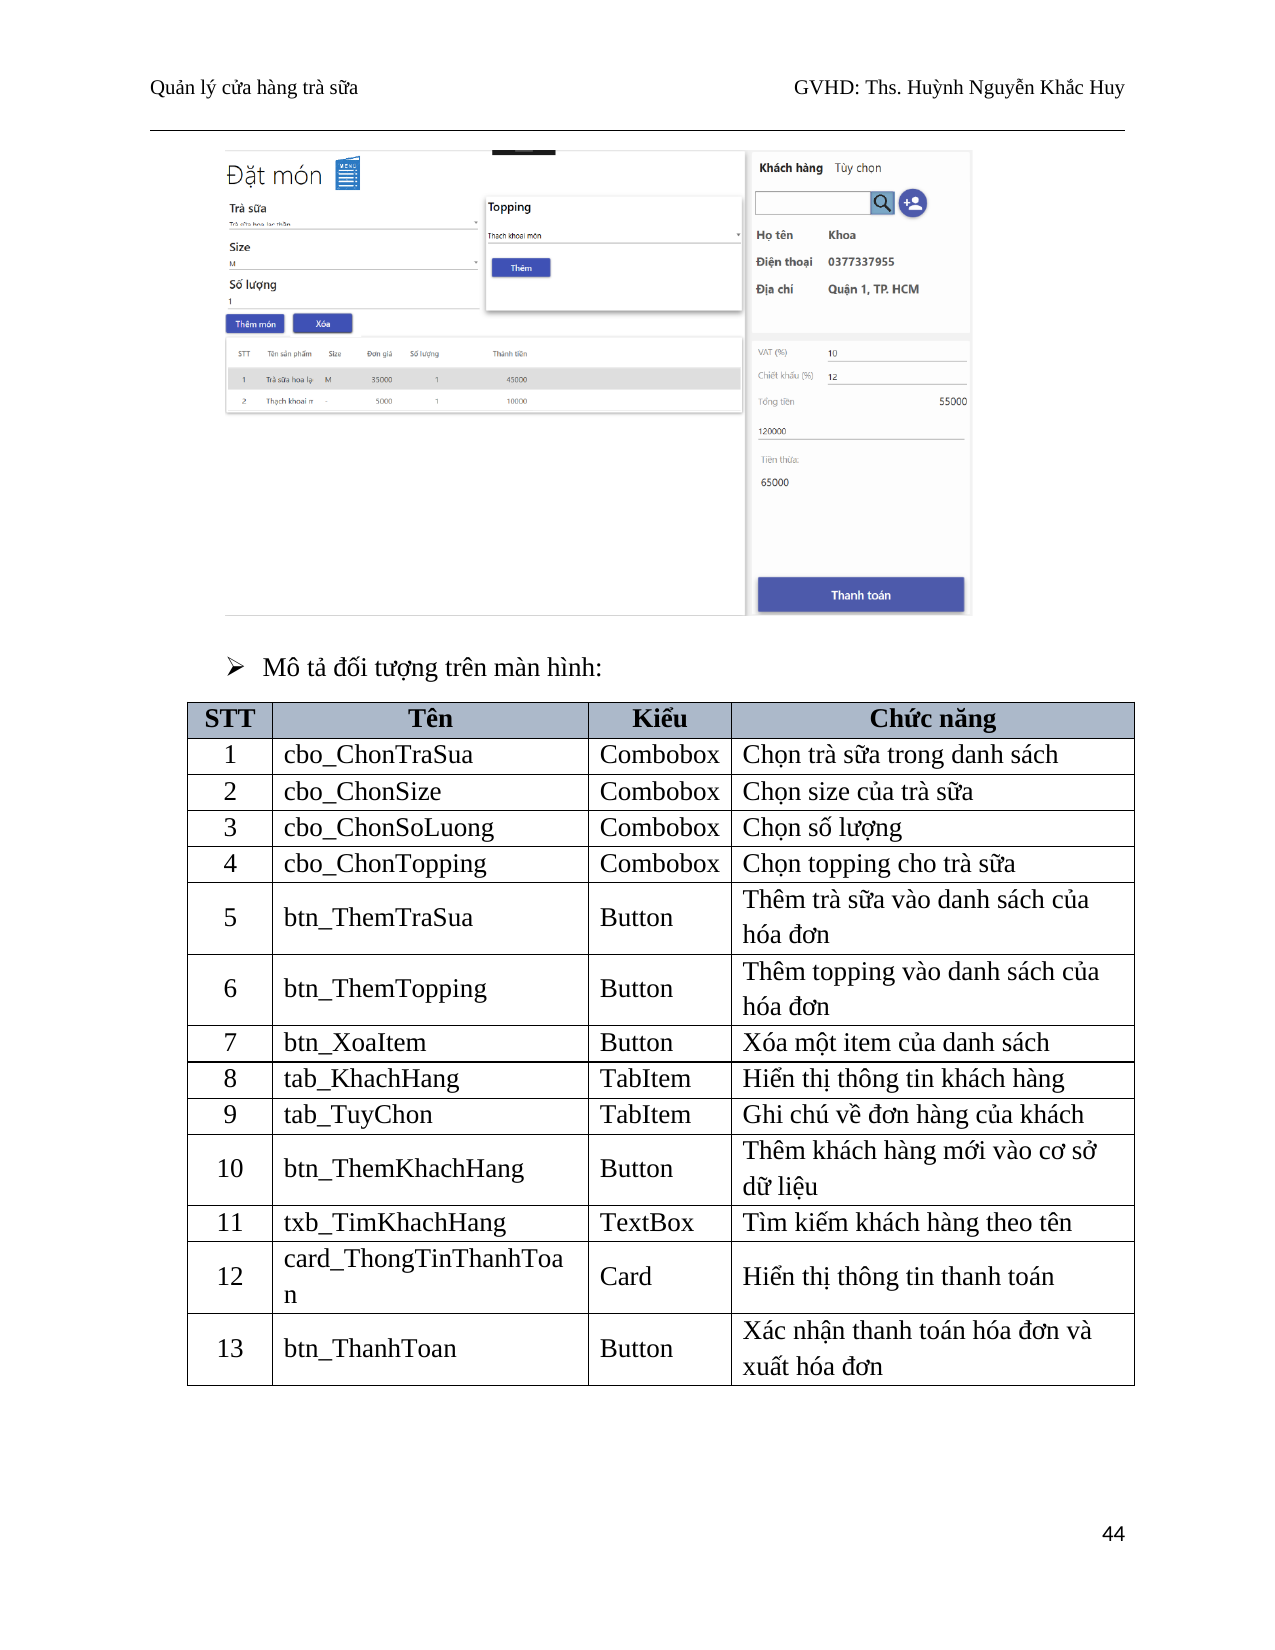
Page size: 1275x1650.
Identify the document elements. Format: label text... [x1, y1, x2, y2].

table_cell card_ThongTinThanhToan [273, 1242, 588, 1313]
table_cell Xóa một item của danh sách [732, 1026, 1134, 1061]
table_cell btn_ThemTopping [273, 955, 588, 1025]
table_cell Button [589, 955, 731, 1025]
picture [225, 150, 973, 616]
table_cell TabItem [589, 1063, 731, 1097]
table_cell txb_TimKhachHang [273, 1206, 588, 1241]
table_cell Tìm kiếm khách hàng theo tên [732, 1206, 1134, 1241]
table_cell 5 [188, 883, 272, 953]
table_cell TabItem [589, 1099, 731, 1133]
table_cell Button [589, 1026, 731, 1061]
table_cell cbo_ChonTraSua [273, 739, 588, 774]
table_header Tên [273, 703, 588, 738]
table_cell tab_TuyChon [273, 1099, 588, 1133]
table_cell tab_KhachHang [273, 1063, 588, 1097]
table_cell 2 [188, 775, 272, 810]
table_cell btn_ThanhToan [273, 1314, 588, 1385]
table_cell Ghi chú về đơn hàng của khách [732, 1099, 1134, 1133]
table_cell 6 [188, 955, 272, 1025]
table_cell 13 [188, 1314, 272, 1385]
table_cell 9 [188, 1099, 272, 1133]
table_cell cbo_ChonSoLuong [273, 811, 588, 846]
table_cell Combobox [589, 775, 731, 810]
table_cell Button [589, 1135, 731, 1205]
table_cell Xác nhận thanh toán hóa đơn và xuất hóa đơn [732, 1314, 1134, 1385]
list Mô tả đối tượng trên màn hình: [225, 651, 1125, 682]
table_cell Chọn topping cho trà sữa [732, 847, 1134, 882]
table_cell Thêm khách hàng mới vào cơ sở dữ liệu [732, 1135, 1134, 1205]
table_cell Button [589, 1314, 731, 1385]
table_cell Hiển thị thông tin thanh toán [732, 1242, 1134, 1313]
table_cell Combobox [589, 847, 731, 882]
table_cell Combobox [589, 739, 731, 774]
table_cell TextBox [589, 1206, 731, 1241]
table_cell 8 [188, 1063, 272, 1097]
table_cell Button [589, 883, 731, 953]
table_cell btn_ThemTraSua [273, 883, 588, 953]
table_cell Thêm trà sữa vào danh sách của hóa đơn [732, 883, 1134, 953]
table_cell 10 [188, 1135, 272, 1205]
table_cell Chọn trà sữa trong danh sách [732, 739, 1134, 774]
table_header Chức năng [732, 703, 1134, 738]
table_cell Combobox [589, 811, 731, 846]
table_cell Chọn size của trà sữa [732, 775, 1134, 810]
table_cell btn_XoaItem [273, 1026, 588, 1061]
table_cell Chọn số lượng [732, 811, 1134, 846]
table_header STT [188, 703, 272, 738]
table_cell 12 [188, 1242, 272, 1313]
table_cell 4 [188, 847, 272, 882]
table_header Kiểu [589, 703, 731, 738]
table_cell Thêm topping vào danh sách của hóa đơn [732, 955, 1134, 1025]
table_cell 1 [188, 739, 272, 774]
table_cell Hiển thị thông tin khách hàng [732, 1063, 1134, 1097]
table_cell 7 [188, 1026, 272, 1061]
table_cell 3 [188, 811, 272, 846]
table_cell cbo_ChonSize [273, 775, 588, 810]
table_cell Card [589, 1242, 731, 1313]
table_cell 11 [188, 1206, 272, 1241]
table_cell btn_ThemKhachHang [273, 1135, 588, 1205]
table_cell cbo_ChonTopping [273, 847, 588, 882]
